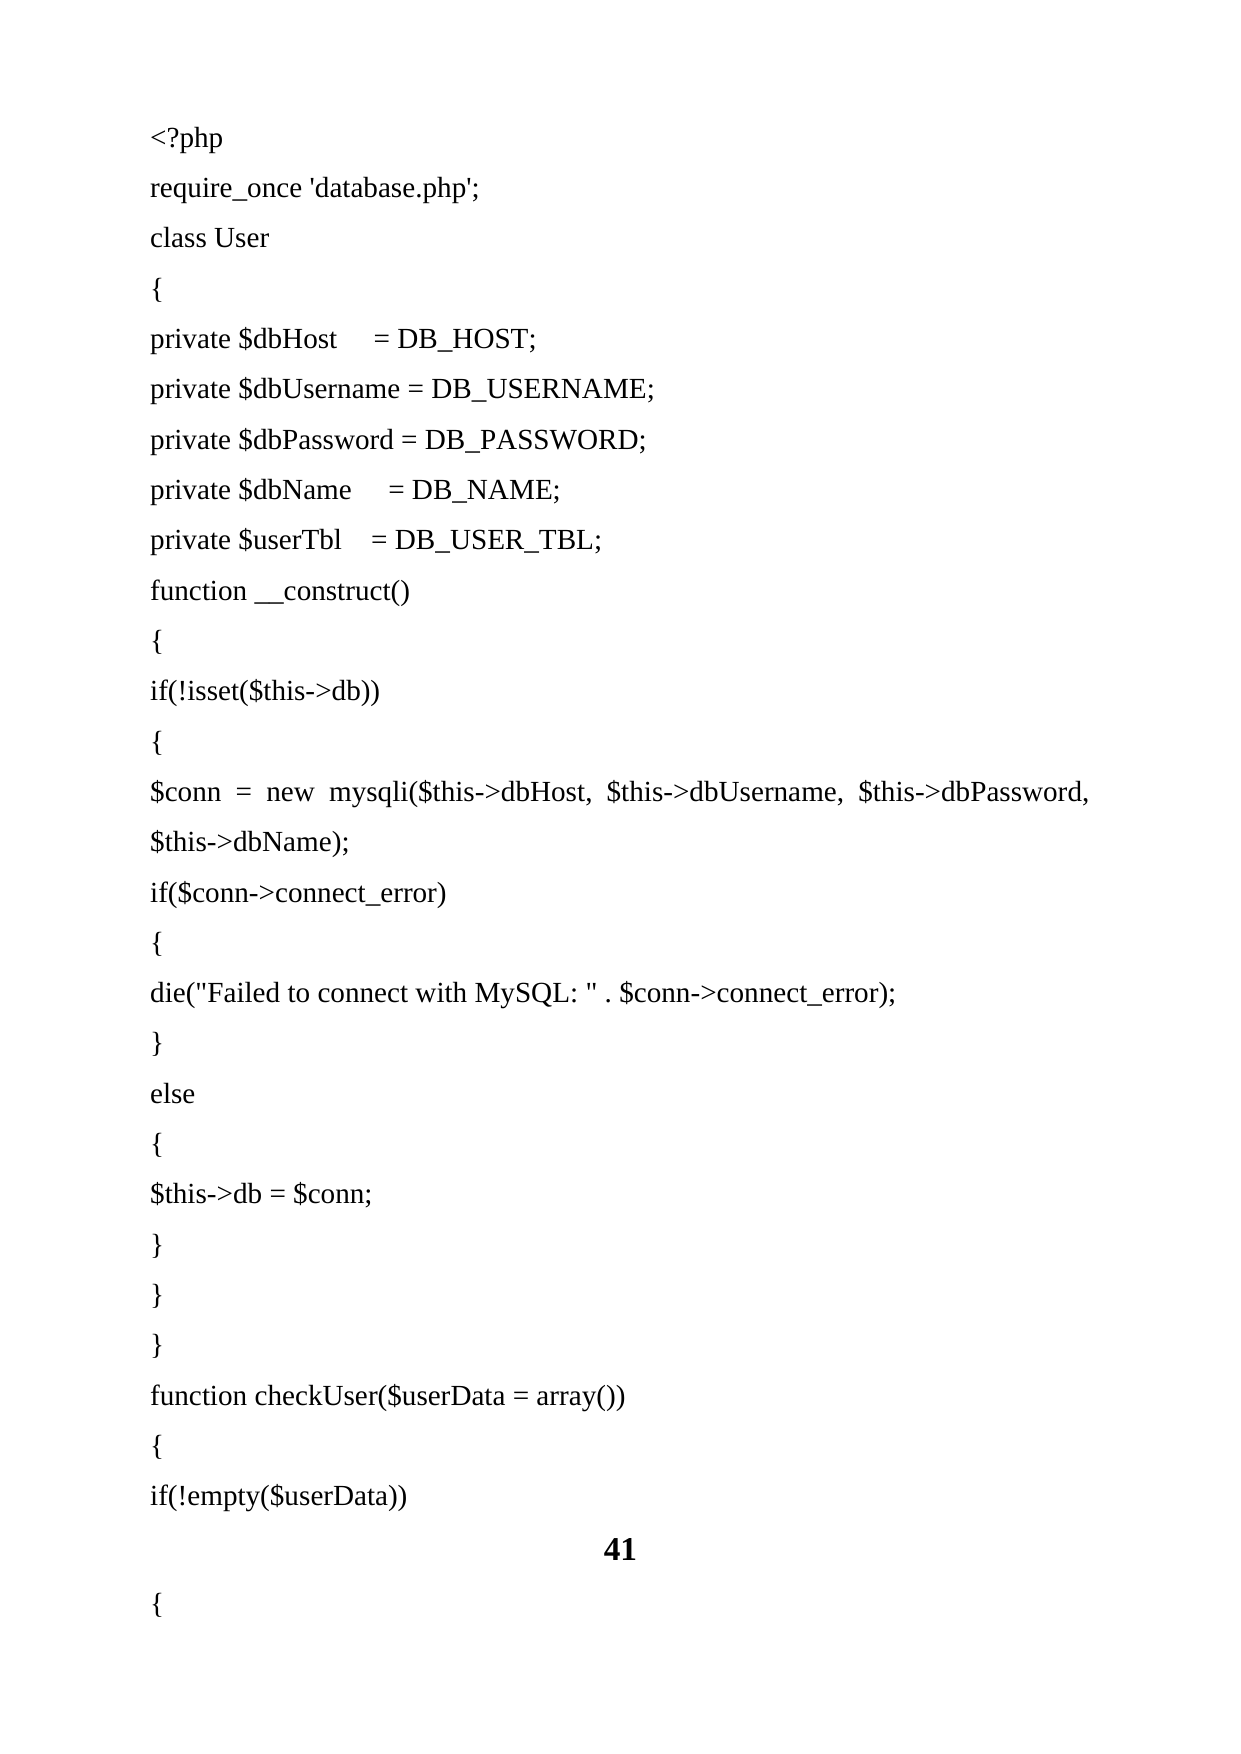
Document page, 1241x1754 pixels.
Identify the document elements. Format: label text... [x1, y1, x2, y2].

text } [150, 1277, 1090, 1311]
text { [150, 724, 1090, 757]
text $conn = new mysqli($this->dbHost, $this->dbUsername, $this->dbPassword, $this->dbName); [150, 774, 1090, 858]
text { [150, 1126, 1090, 1160]
text else [150, 1076, 1090, 1109]
text { [150, 1428, 1090, 1462]
text } [150, 1327, 1090, 1361]
text 41 [150, 1529, 1090, 1567]
text { [150, 1586, 1090, 1620]
text { [150, 623, 1090, 657]
text function checkUser($userData = array()) [150, 1378, 1090, 1411]
text private $userTbl = DB_USER_TBL; [150, 522, 1090, 556]
text } [150, 1227, 1090, 1260]
text { [150, 271, 1090, 304]
text <?php [150, 120, 1090, 153]
text class User [150, 221, 1090, 254]
text require_once 'database.php'; [150, 170, 1090, 204]
text if($conn->connect_error) [150, 875, 1090, 908]
text private $dbName = DB_NAME; [150, 472, 1090, 506]
text } [150, 1026, 1090, 1059]
text die("Failed to connect with MySQL: " . $conn->connect_error); [150, 975, 1090, 1009]
text if(!isset($this->db)) [150, 673, 1090, 707]
text $this->db = $conn; [150, 1177, 1090, 1210]
text if(!empty($userData)) [150, 1478, 1090, 1512]
text function __construct() [150, 573, 1090, 606]
text private $dbHost = DB_HOST; [150, 321, 1090, 355]
text { [150, 925, 1090, 958]
text private $dbPassword = DB_PASSWORD; [150, 422, 1090, 455]
text private $dbUsername = DB_USERNAME; [150, 372, 1090, 405]
